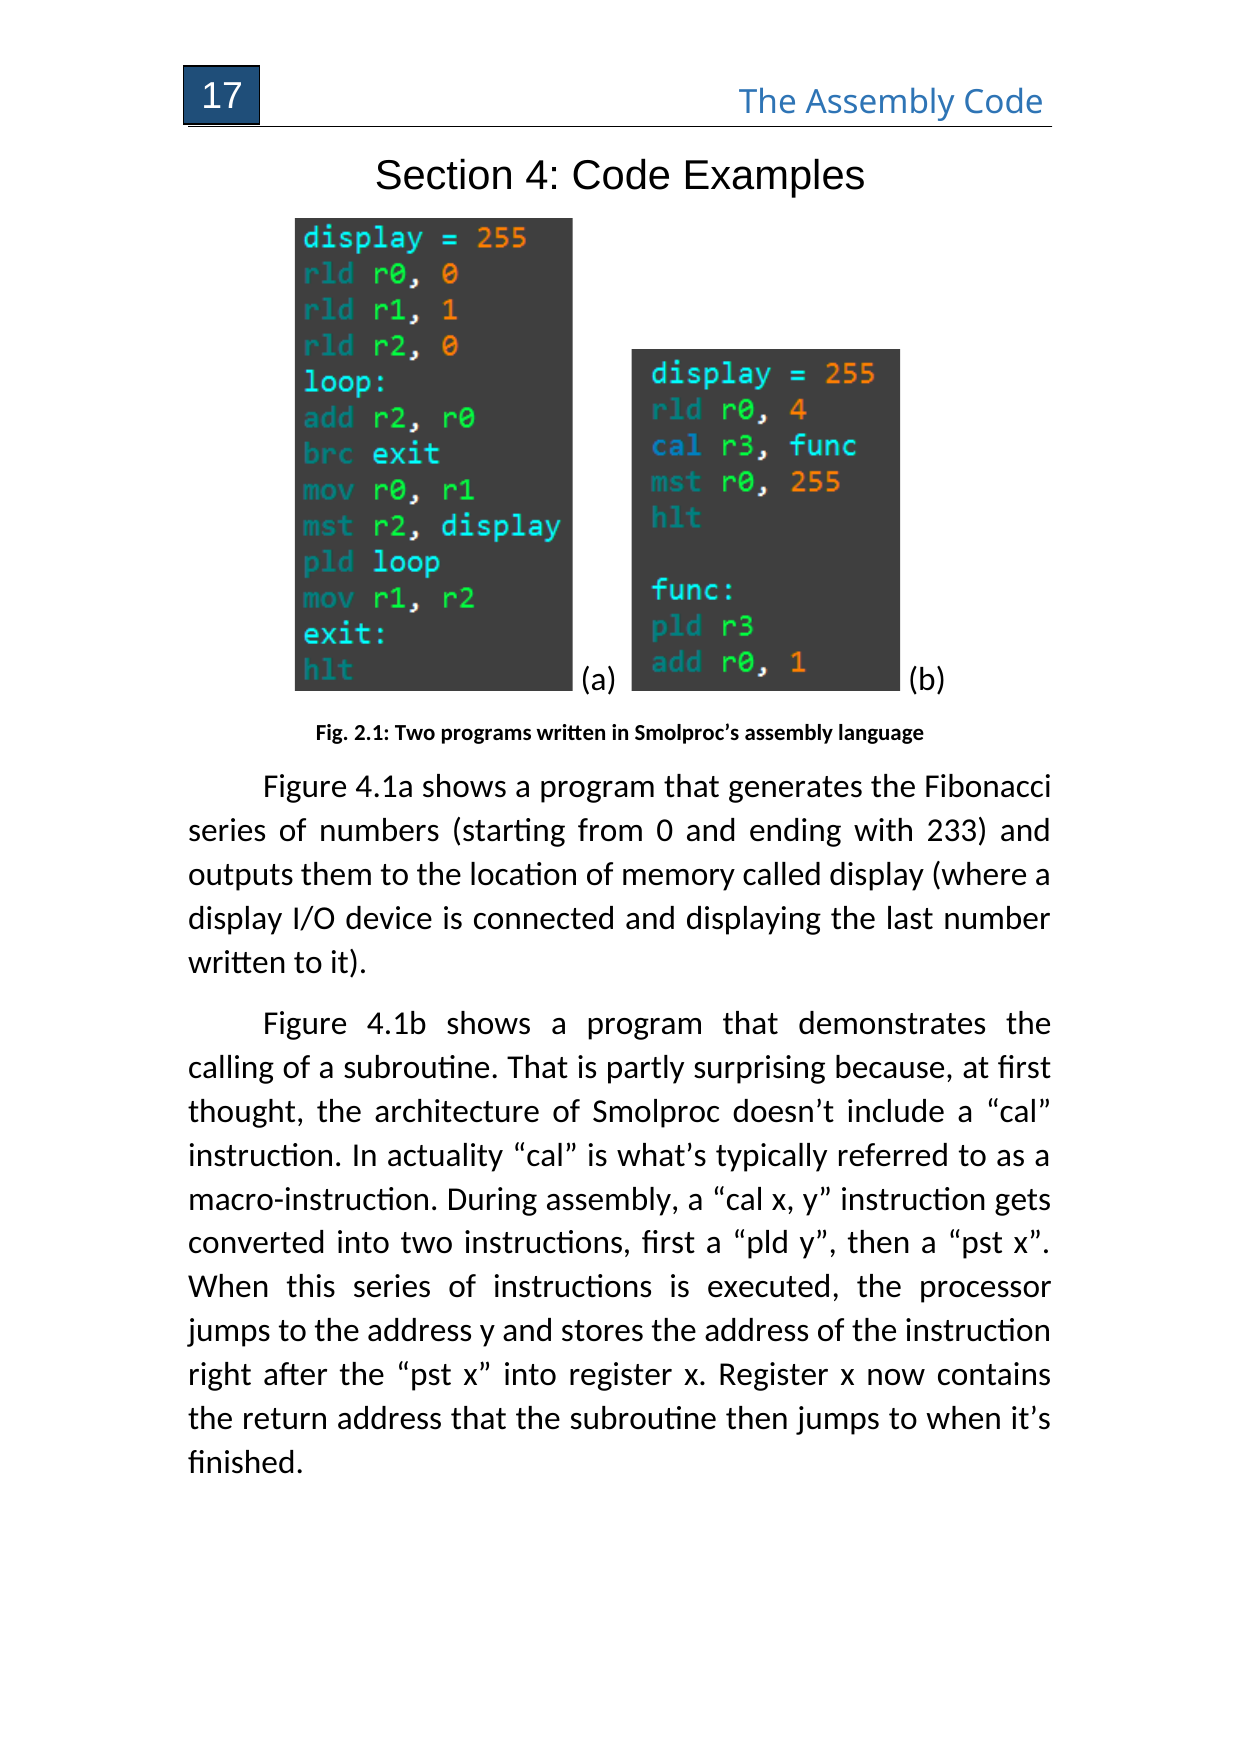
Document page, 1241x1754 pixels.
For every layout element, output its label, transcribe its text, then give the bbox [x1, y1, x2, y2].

text Figure 4.1b shows a program that demonstrates the calling of a subroutine. That is partly surprising because, at first thought, the architecture of Smolproc doesn’t include a “cal” instruction. In actuality “cal” is what’s typically referred to as a macro-instruction. During assembly, a “cal x, y” instruction gets converted into two instructions, first a “pld y”, then a “pst x”. When this series of instructions is executed, the processor jumps to the address y and stores the address of the instruction right after the “pst x” into register x. Register x now contains the return address that the subroutine then jumps to when it’s finished. [188, 1002, 1052, 1482]
text Figure 4.1a shows a program that generates the Fibonacci series of numbers (starting from 0 and ending with 233) and outputs them to the location of memory called display (where a display I/O device is connected and displaying the last number written to it). [188, 765, 1052, 982]
text Section 4: Code Examples [188, 150, 1052, 198]
text Fig. 2.1: Two programs written in Smolproc’s assembly language [188, 718, 1052, 746]
picture [631, 349, 901, 691]
picture [294, 218, 573, 691]
